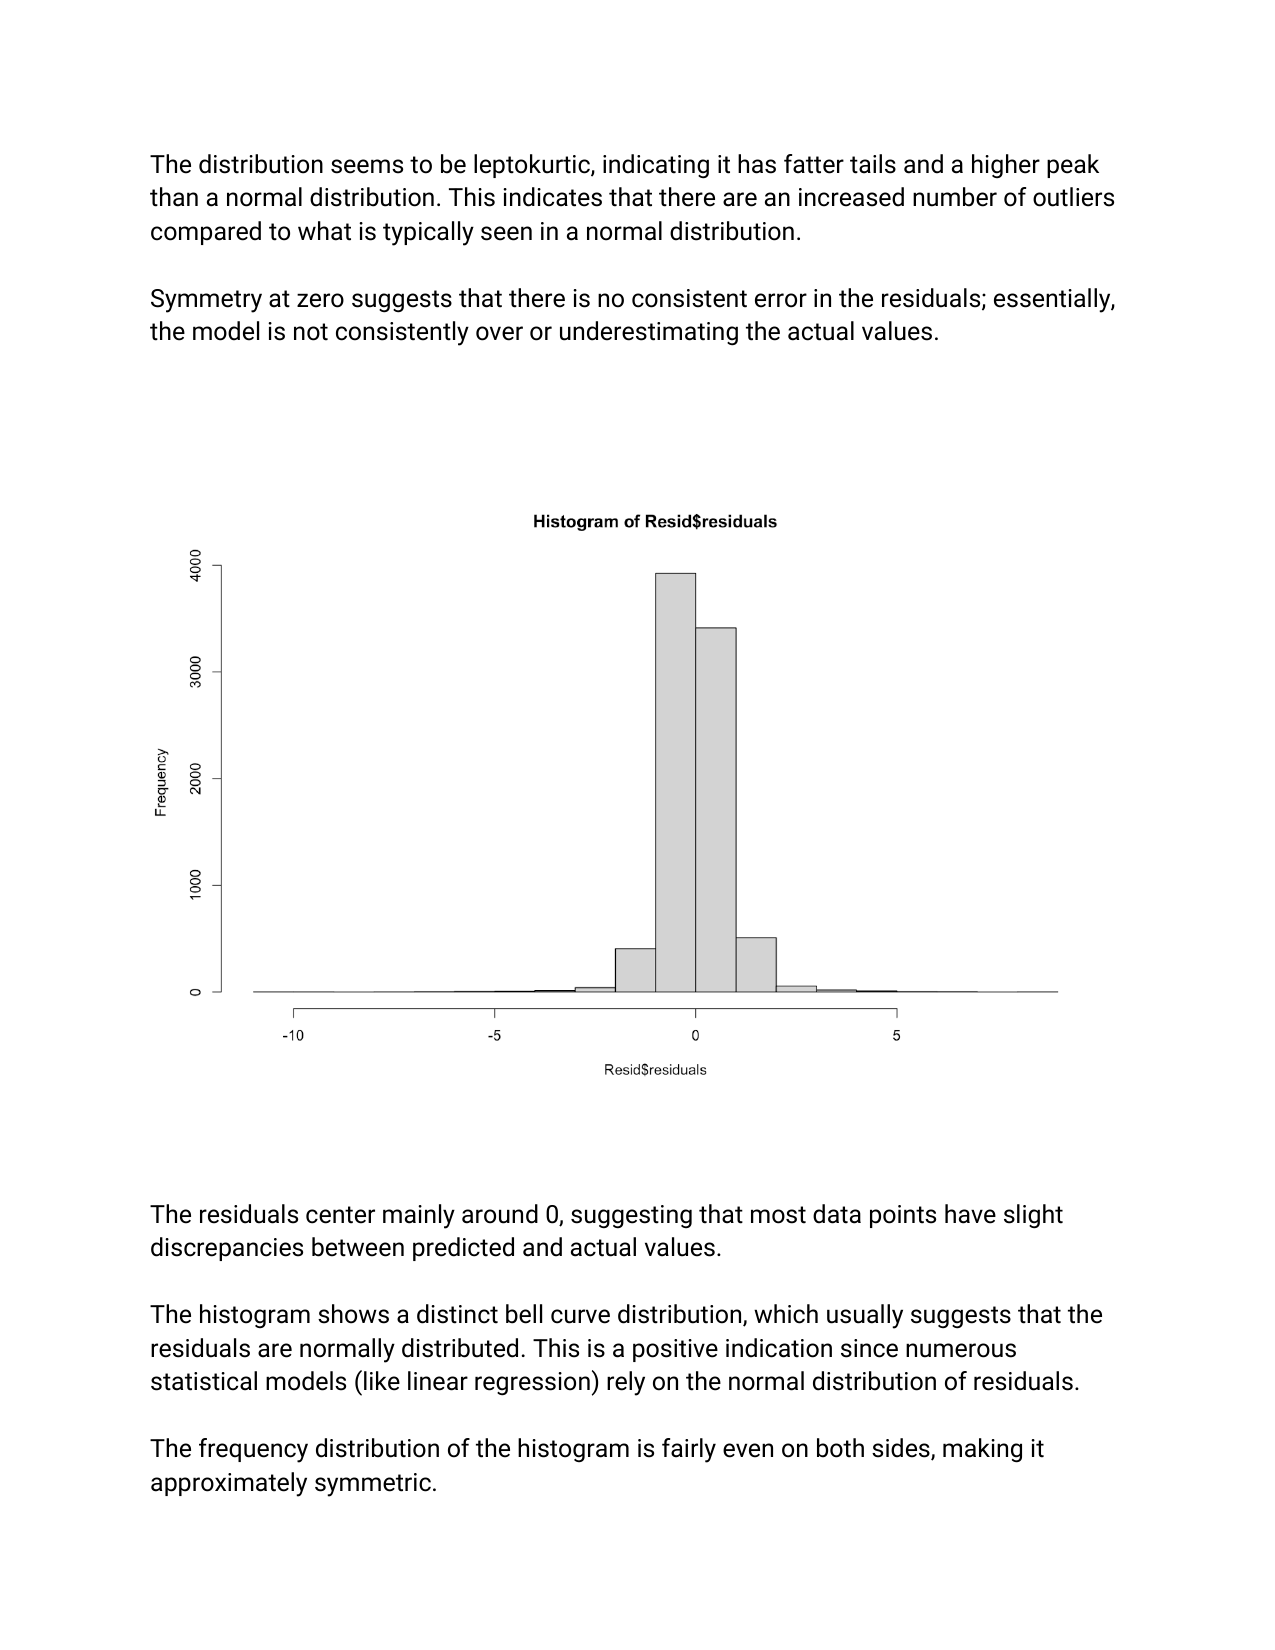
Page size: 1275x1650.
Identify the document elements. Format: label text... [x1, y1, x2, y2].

picture [150, 485, 1125, 1097]
text Symmetry at zero suggests that there is no consistent error in the residuals; essentially, the model is not consistently over or underestimating the actual values. [150, 284, 1125, 347]
text The histogram shows a distinct bell curve distribution, which usually suggests that the residuals are normally distributed. This is a positive indication since numerous statistical models (like linear regression) rely on the normal distribution of residuals. [150, 1300, 1125, 1397]
text The residuals center mainly around 0, suggesting that most data points have slight discrepancies between predicted and actual values. [150, 1200, 1125, 1263]
text The distribution seems to be leptokurtic, indicating it has fatter tails and a higher peak than a normal distribution. This indicates that there are an increased number of outliers compared to what is typically seen in a normal distribution. [150, 150, 1125, 247]
text The frequency distribution of the histogram is fairly even on both sides, making it approximately symmetric. [150, 1434, 1125, 1497]
